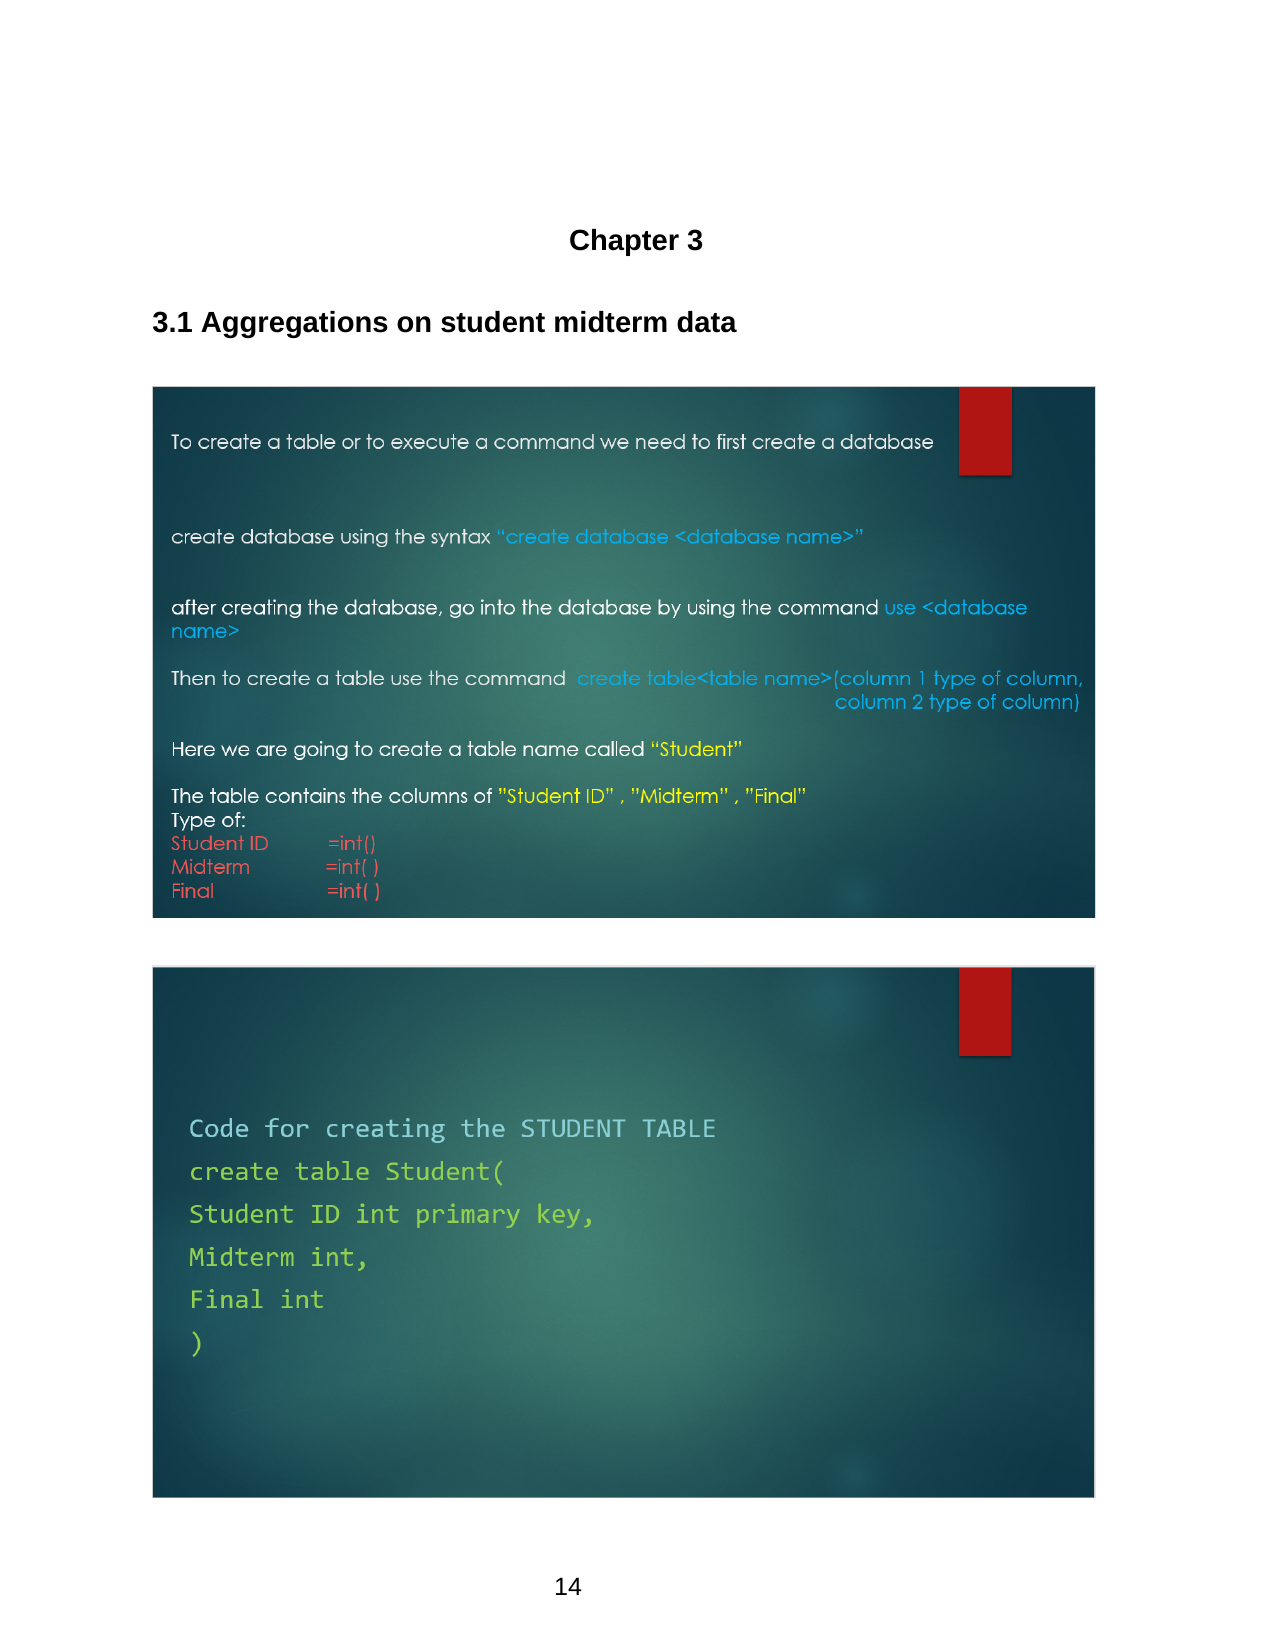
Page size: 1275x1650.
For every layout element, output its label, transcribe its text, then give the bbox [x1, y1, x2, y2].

picture [152, 965, 1096, 1498]
subtitle Chapter 3 [152, 223, 1096, 257]
subtitle 14 [408, 1572, 1096, 1601]
picture [152, 386, 1096, 918]
subtitle 3.1 Aggregations on student midterm data [152, 305, 1096, 338]
